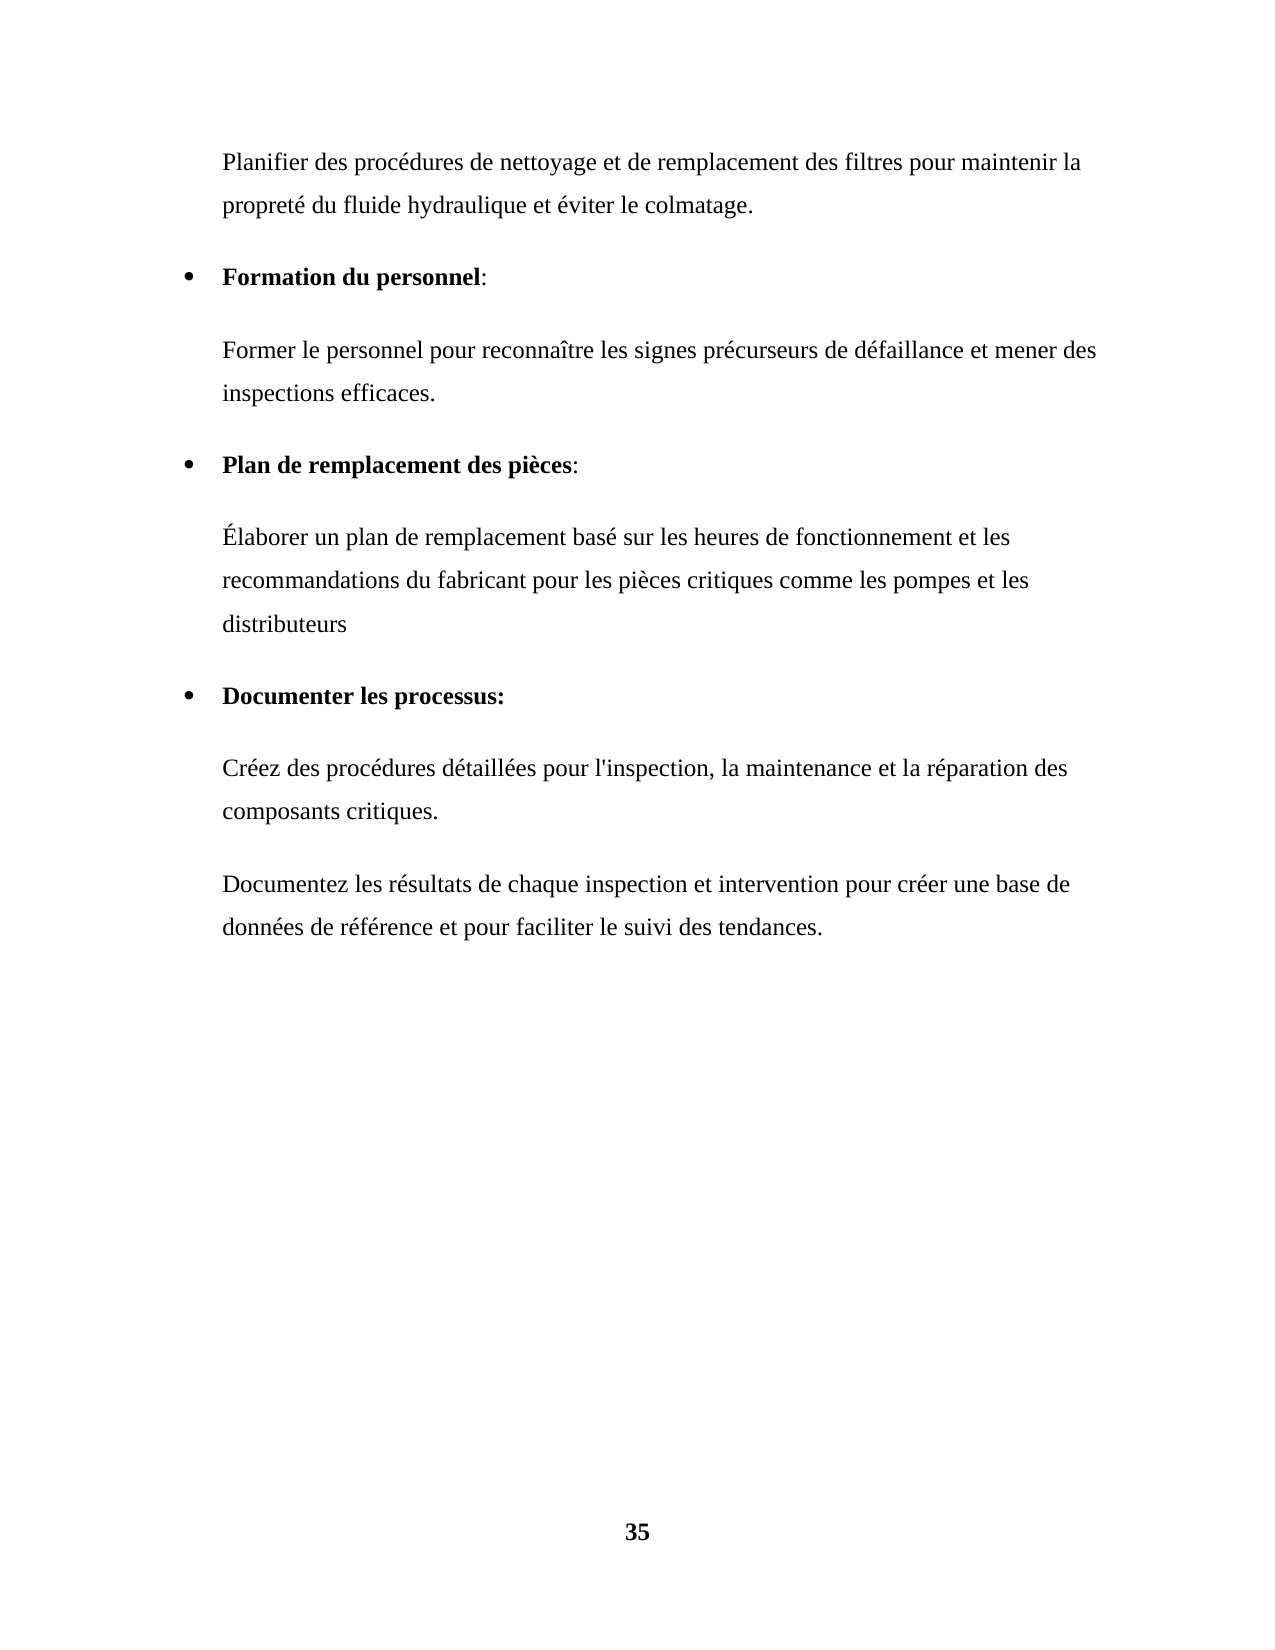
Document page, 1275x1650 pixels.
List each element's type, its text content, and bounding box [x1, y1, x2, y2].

list Documenter les processus: [184, 681, 1128, 710]
text Documentez les résultats de chaque inspection et intervention pour créer une base de données de référence et pour faciliter le suivi des tendances. [222, 869, 1128, 941]
list Formation du personnel: [184, 262, 1128, 291]
text Planifier des procédures de nettoyage et de remplacement des filtres pour maintenir la propreté du fluide hydraulique et éviter le colmatage. [222, 147, 1128, 219]
text Créez des procédures détaillées pour l'inspection, la maintenance et la réparation des composants critiques. [222, 753, 1128, 825]
text Former le personnel pour reconnaître les signes précurseurs de défaillance et mener des inspections efficaces. [222, 335, 1128, 407]
list Plan de remplacement des pièces: [184, 450, 1128, 479]
text Élaborer un plan de remplacement basé sur les heures de fonctionnement et les recommandations du fabricant pour les pièces critiques comme les pompes et les distributeurs [222, 522, 1128, 637]
